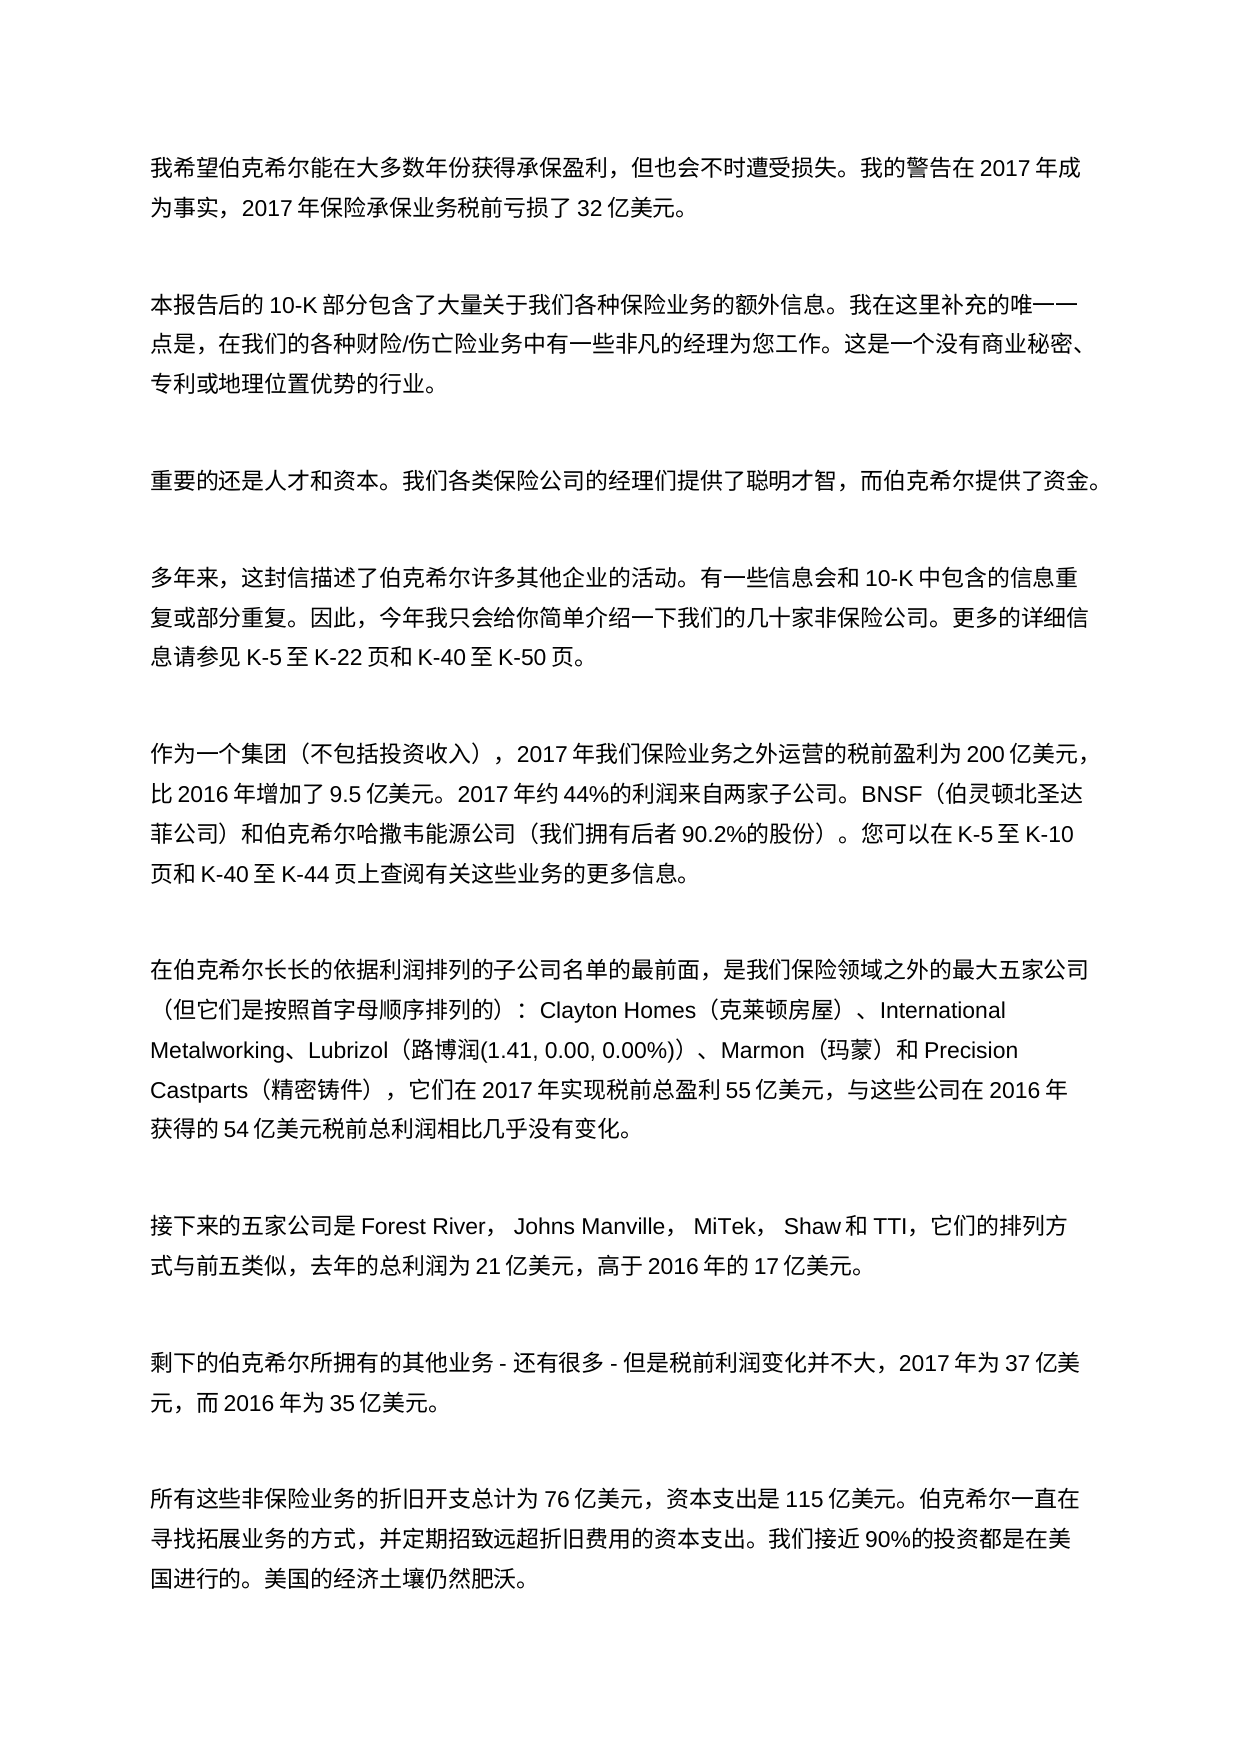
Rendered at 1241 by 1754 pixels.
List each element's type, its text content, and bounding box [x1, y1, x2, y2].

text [150, 150, 1090, 223]
text 重要的还是人才和资本。我们各类保险公司的经理们提供了聪明才智，而伯克希尔提供了资金。 [150, 463, 1090, 496]
text 本报告后的10-K部分包含了大量关于我们各种保险业务的额外信息。我在这里补充的唯一一点是，在我们的各种财险/伤亡险业务中有一些非凡的经理为您工作。这是一个没有商业秘密、专利或地理位置优势的行业。 [150, 287, 1090, 399]
text 作为一个集团（不包括投资收入），2017年我们保险业务之外运营的税前盈利为200亿美元，比2016年增加了9.5亿美元。2017年约44%的利润来自两家子公司。BNSF（伯灵顿北圣达菲公司）和伯克希尔哈撒韦能源公司（我们拥有后者90.2%的股份）。您可以在K-5至K-10页和K-40至K-44页上查阅有关这些业务的更多信息。 [150, 736, 1090, 889]
text 接下来的五家公司是Forest River， Johns Manville， MiTek， Shaw和TTI，它们的排列方式与前五类似，去年的总利润为21亿美元，高于2016年的17亿美元。 [150, 1208, 1090, 1281]
text 在伯克希尔长长的依据利润排列的子公司名单的最前面，是我们保险领域之外的最大五家公司（但它们是按照首字母顺序排列的）：Clayton Homes（克莱顿房屋）、International Metalworking、Lubrizol（路博润(1.41, 0.00, 0.00%)）、Marmon（玛蒙）和Precision Castparts（精密铸件），它们在2017年实现税前总盈利55亿美元，与这些公司在2016年获得的54亿美元税前总利润相比几乎没有变化。 [150, 952, 1090, 1144]
text 多年来，这封信描述了伯克希尔许多其他企业的活动。有一些信息会和10-K中包含的信息重复或部分重复。因此，今年我只会给你简单介绍一下我们的几十家非保险公司。更多的详细信息请参见K-5至K-22页和K-40至K-50页。 [150, 560, 1090, 672]
text 所有这些非保险业务的折旧开支总计为76亿美元，资本支出是115亿美元。伯克希尔一直在寻找拓展业务的方式，并定期招致远超折旧费用的资本支出。我们接近90%的投资都是在美国进行的。美国的经济土壤仍然肥沃。 [150, 1481, 1090, 1594]
text 剩下的伯克希尔所拥有的其他业务 - 还有很多 - 但是税前利润变化并不大，2017年为37亿美元，而2016年为35亿美元。 [150, 1345, 1090, 1418]
